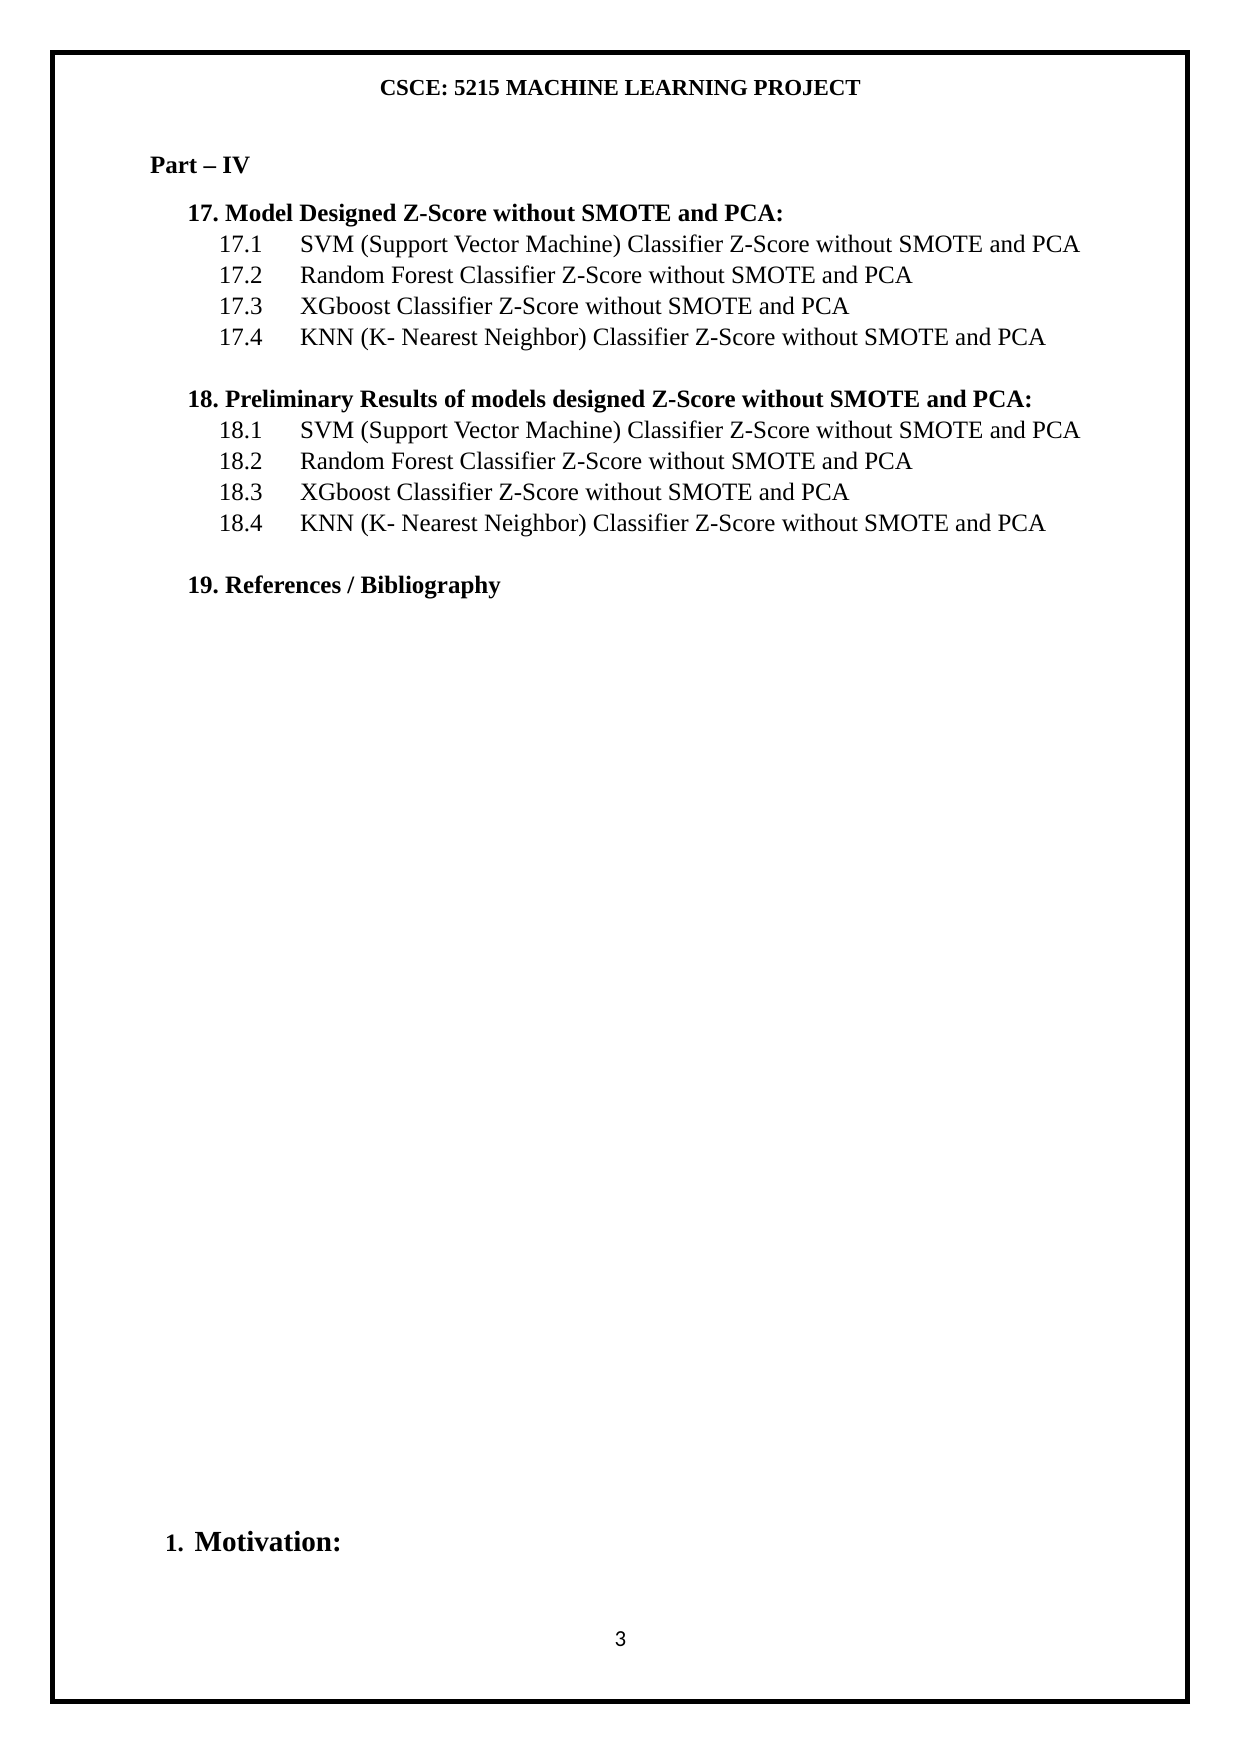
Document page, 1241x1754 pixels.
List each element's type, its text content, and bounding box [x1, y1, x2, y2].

text Part – IV [150, 150, 1090, 179]
list Random Forest Classifier Z-Score without SMOTE and PCA [262, 446, 1090, 475]
list SVM (Support Vector Machine) Classifier Z-Score without SMOTE and PCA [262, 229, 1090, 257]
list XGboost Classifier Z-Score without SMOTE and PCA [262, 291, 1090, 319]
list Motivation: [165, 1524, 1090, 1558]
list References / Bibliography [187, 570, 1090, 599]
list Preliminary Results of models designed Z-Score without SMOTE and PCA: [187, 384, 1090, 413]
list KNN (K- Nearest Neighbor) Classifier Z-Score without SMOTE and PCA [262, 322, 1090, 351]
list XGboost Classifier Z-Score without SMOTE and PCA [262, 477, 1090, 506]
list SVM (Support Vector Machine) Classifier Z-Score without SMOTE and PCA [262, 415, 1090, 444]
list Random Forest Classifier Z-Score without SMOTE and PCA [262, 260, 1090, 288]
list Model Designed Z-Score without SMOTE and PCA: [187, 198, 1090, 226]
list KNN (K- Nearest Neighbor) Classifier Z-Score without SMOTE and PCA [262, 508, 1090, 537]
